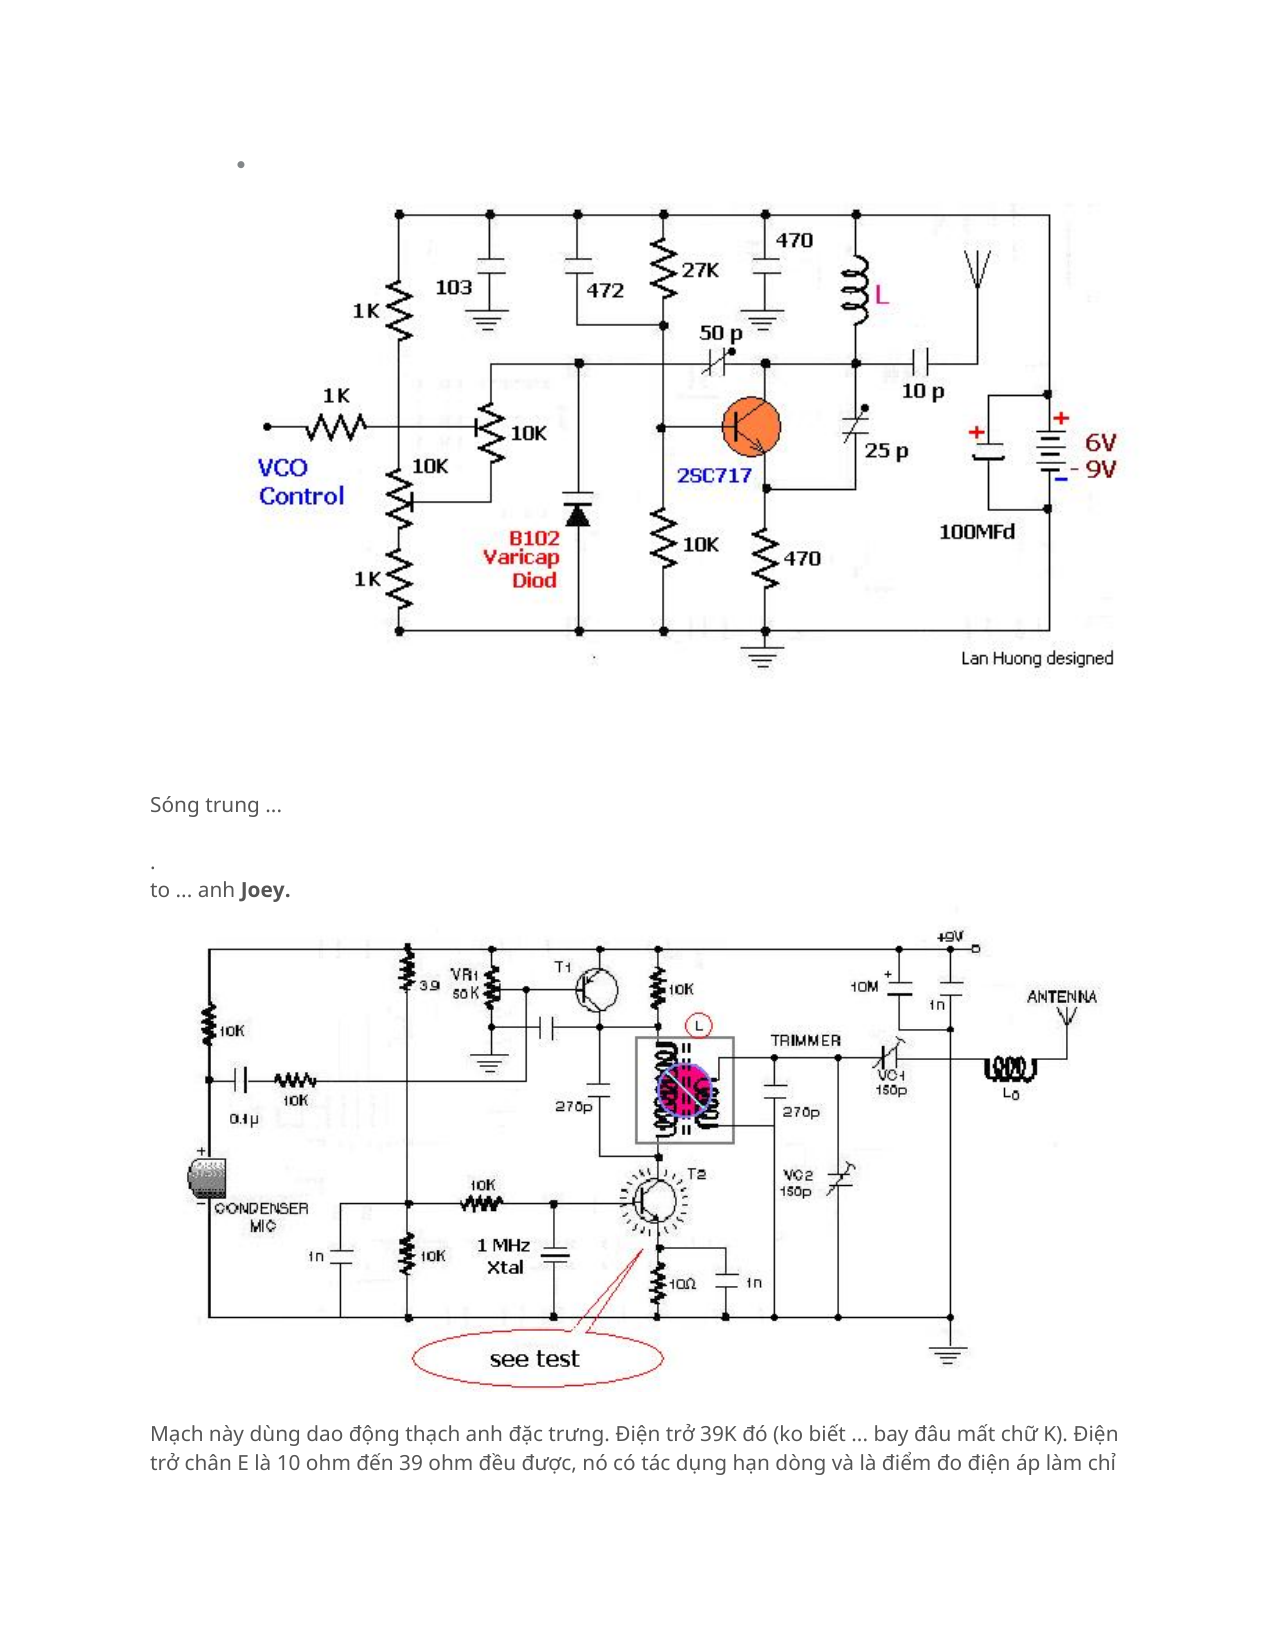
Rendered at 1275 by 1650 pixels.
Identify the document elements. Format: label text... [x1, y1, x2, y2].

picture [150, 903, 1125, 1392]
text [150, 1392, 1125, 1476]
picture [237, 178, 1157, 696]
